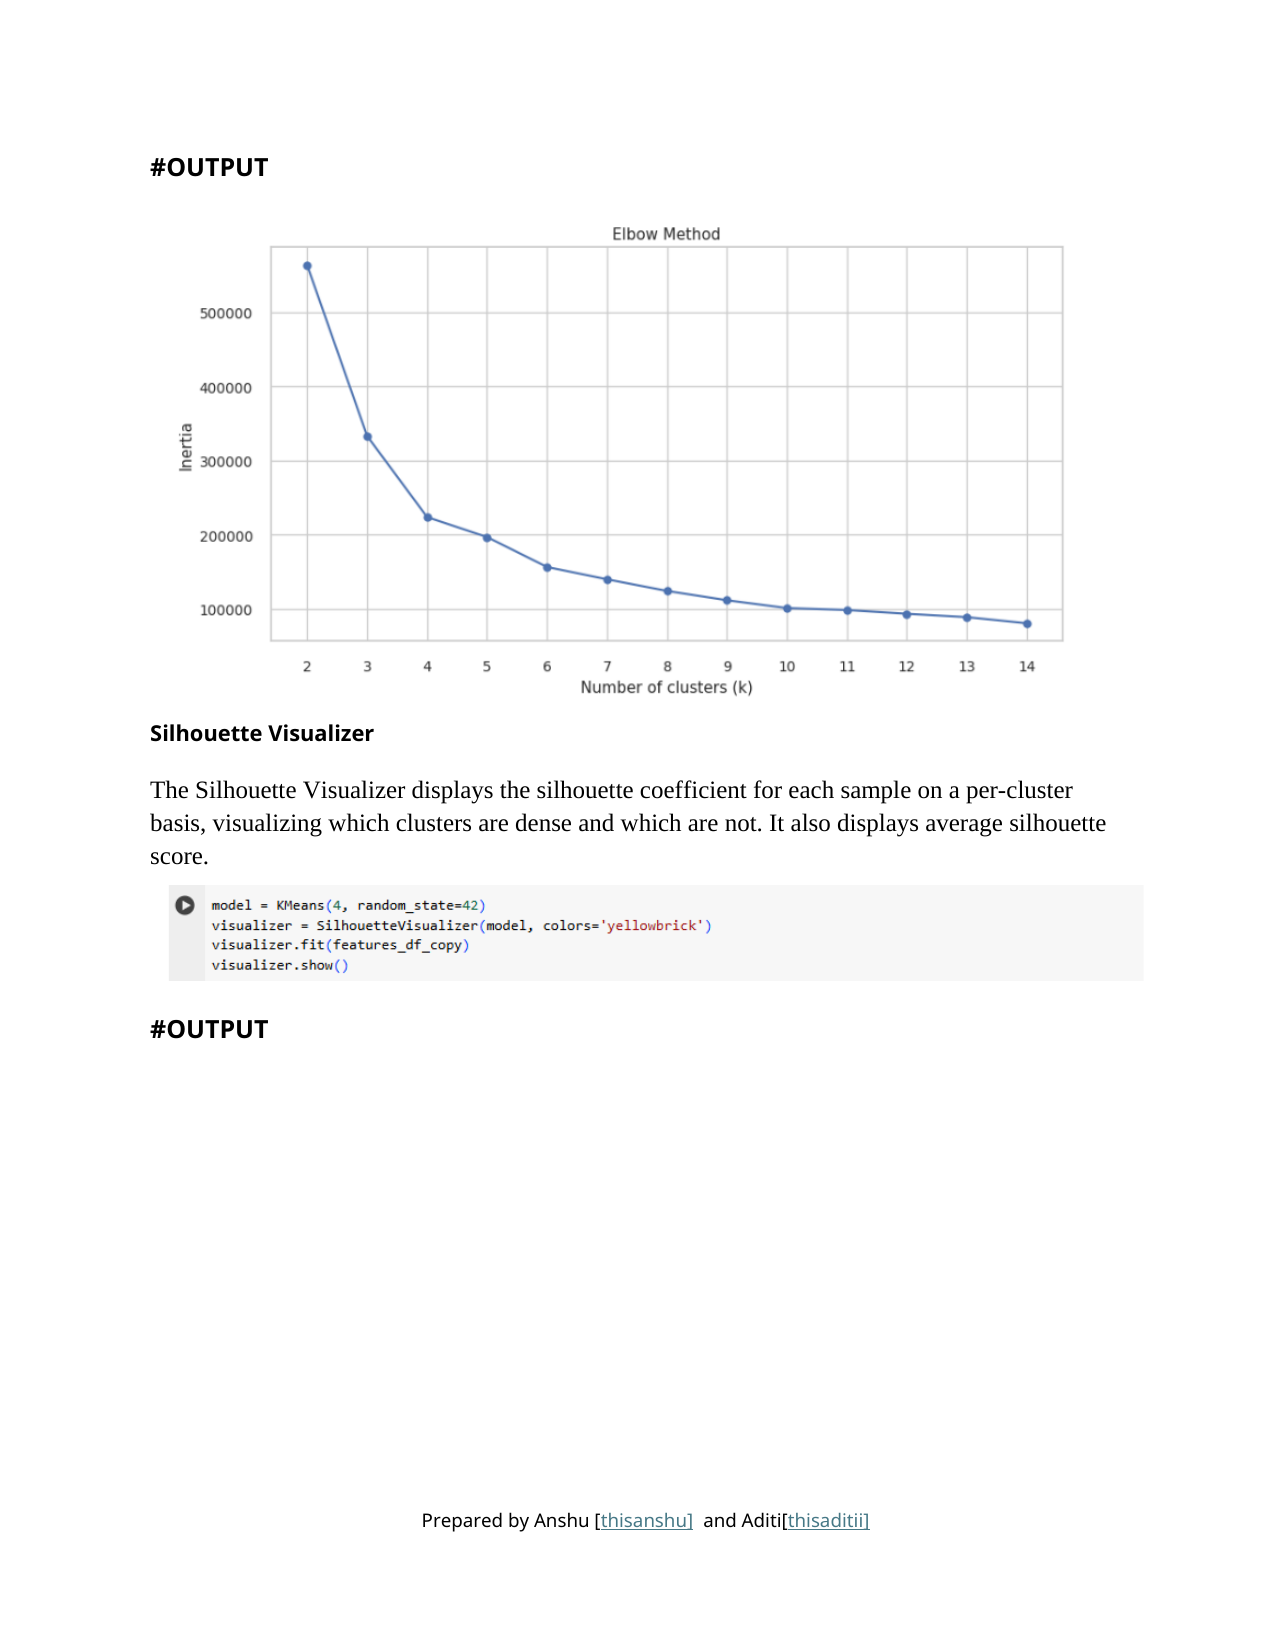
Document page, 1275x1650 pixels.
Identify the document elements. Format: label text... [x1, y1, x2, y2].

text #OUTPUT [150, 1011, 1125, 1045]
text #OUTPUT [150, 150, 1125, 184]
text Silhouette Visualizer [150, 718, 1125, 748]
text The Silhouette Visualizer displays the silhouette coefficient for each sample on a per-cluster basis, visualizing which clusters are dense and which are not. It also displays average silhouette score. [150, 775, 1125, 870]
